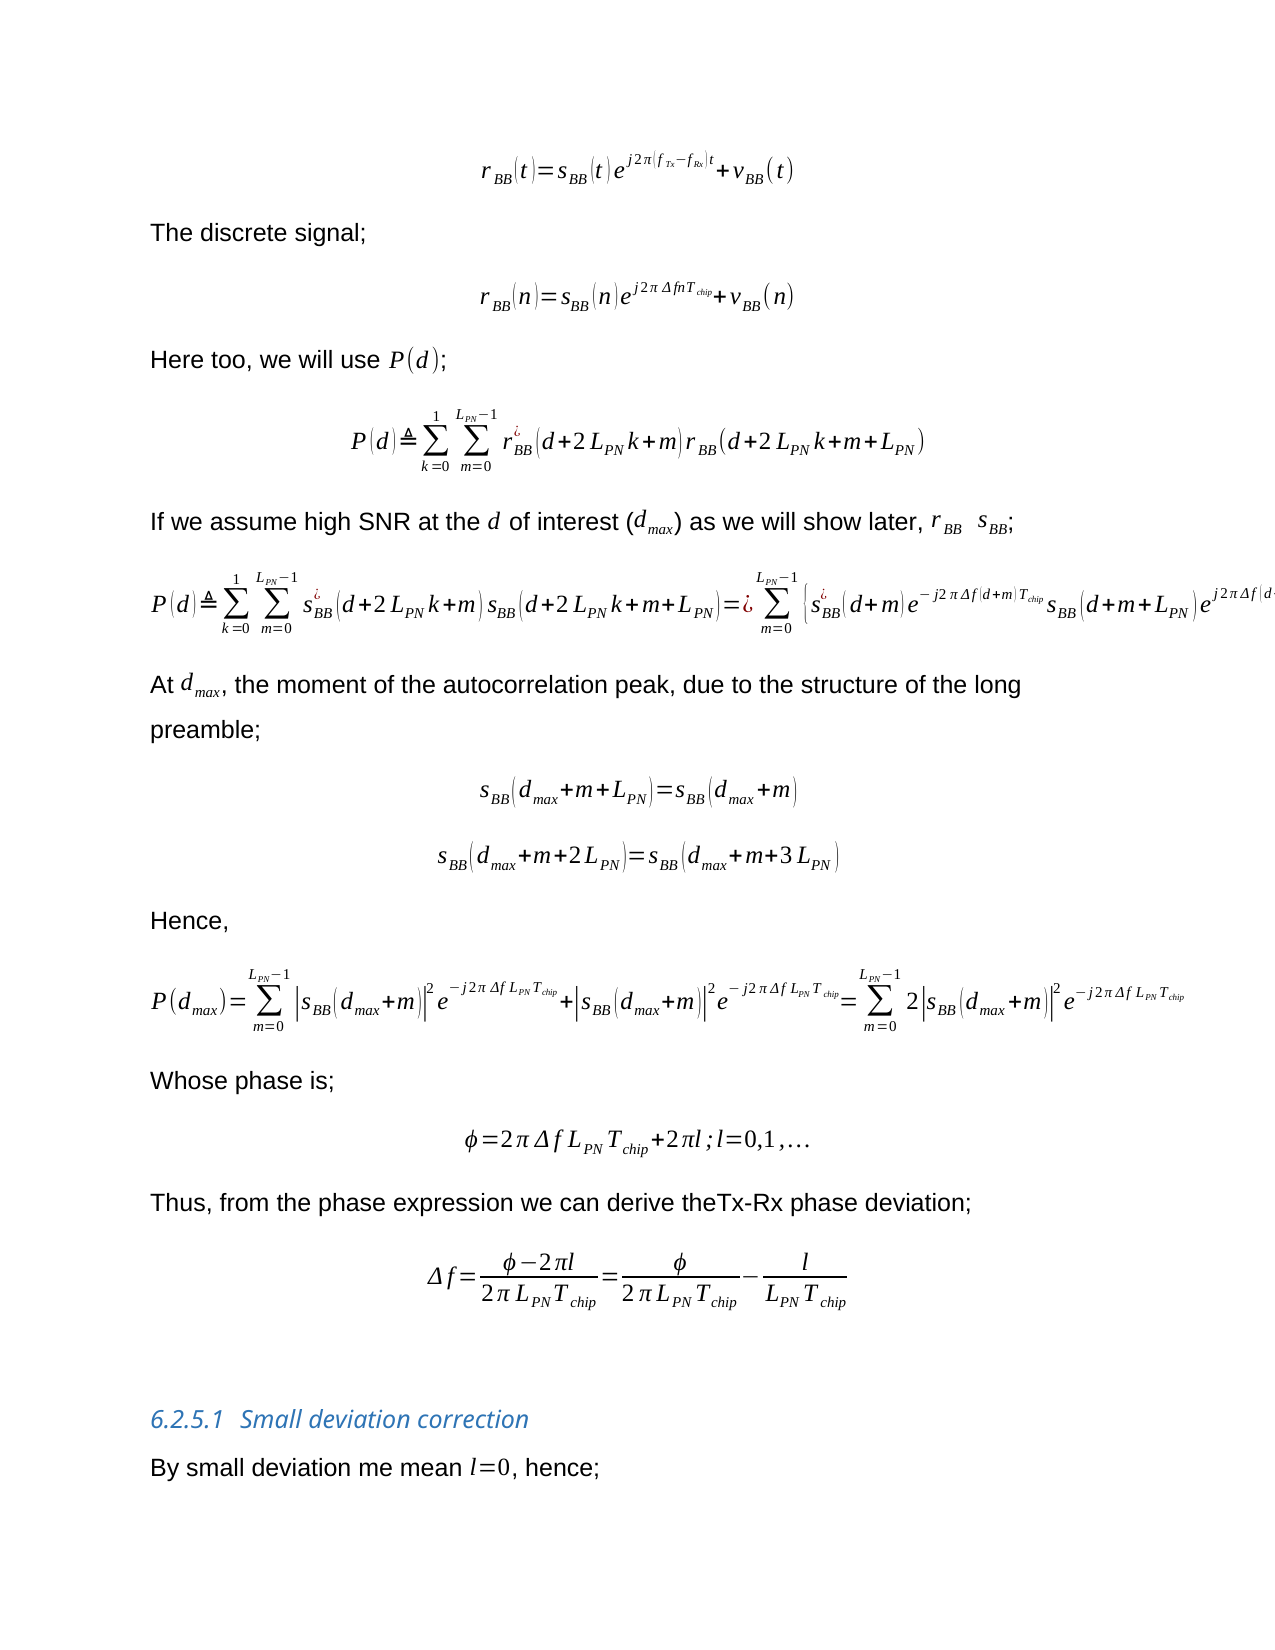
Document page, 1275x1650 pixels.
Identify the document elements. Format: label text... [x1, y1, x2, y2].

text The discrete signal; [150, 218, 1125, 247]
text Hence, [150, 906, 1125, 935]
text Here too, we will use ; [150, 344, 1125, 374]
text At , the moment of the autocorrelation peak, due to the structure of the long preamble; [150, 669, 1125, 743]
text Thus, from the phase expression we can derive theTx-Rx phase deviation; [150, 1188, 1125, 1217]
text If we assume high SNR at the of interest () as we will show later, ; [150, 506, 1125, 537]
subtitle Small deviation correction [150, 1402, 1125, 1436]
text By small deviation me mean , hence; [150, 1453, 1125, 1482]
text Whose phase is; [150, 1066, 1125, 1095]
